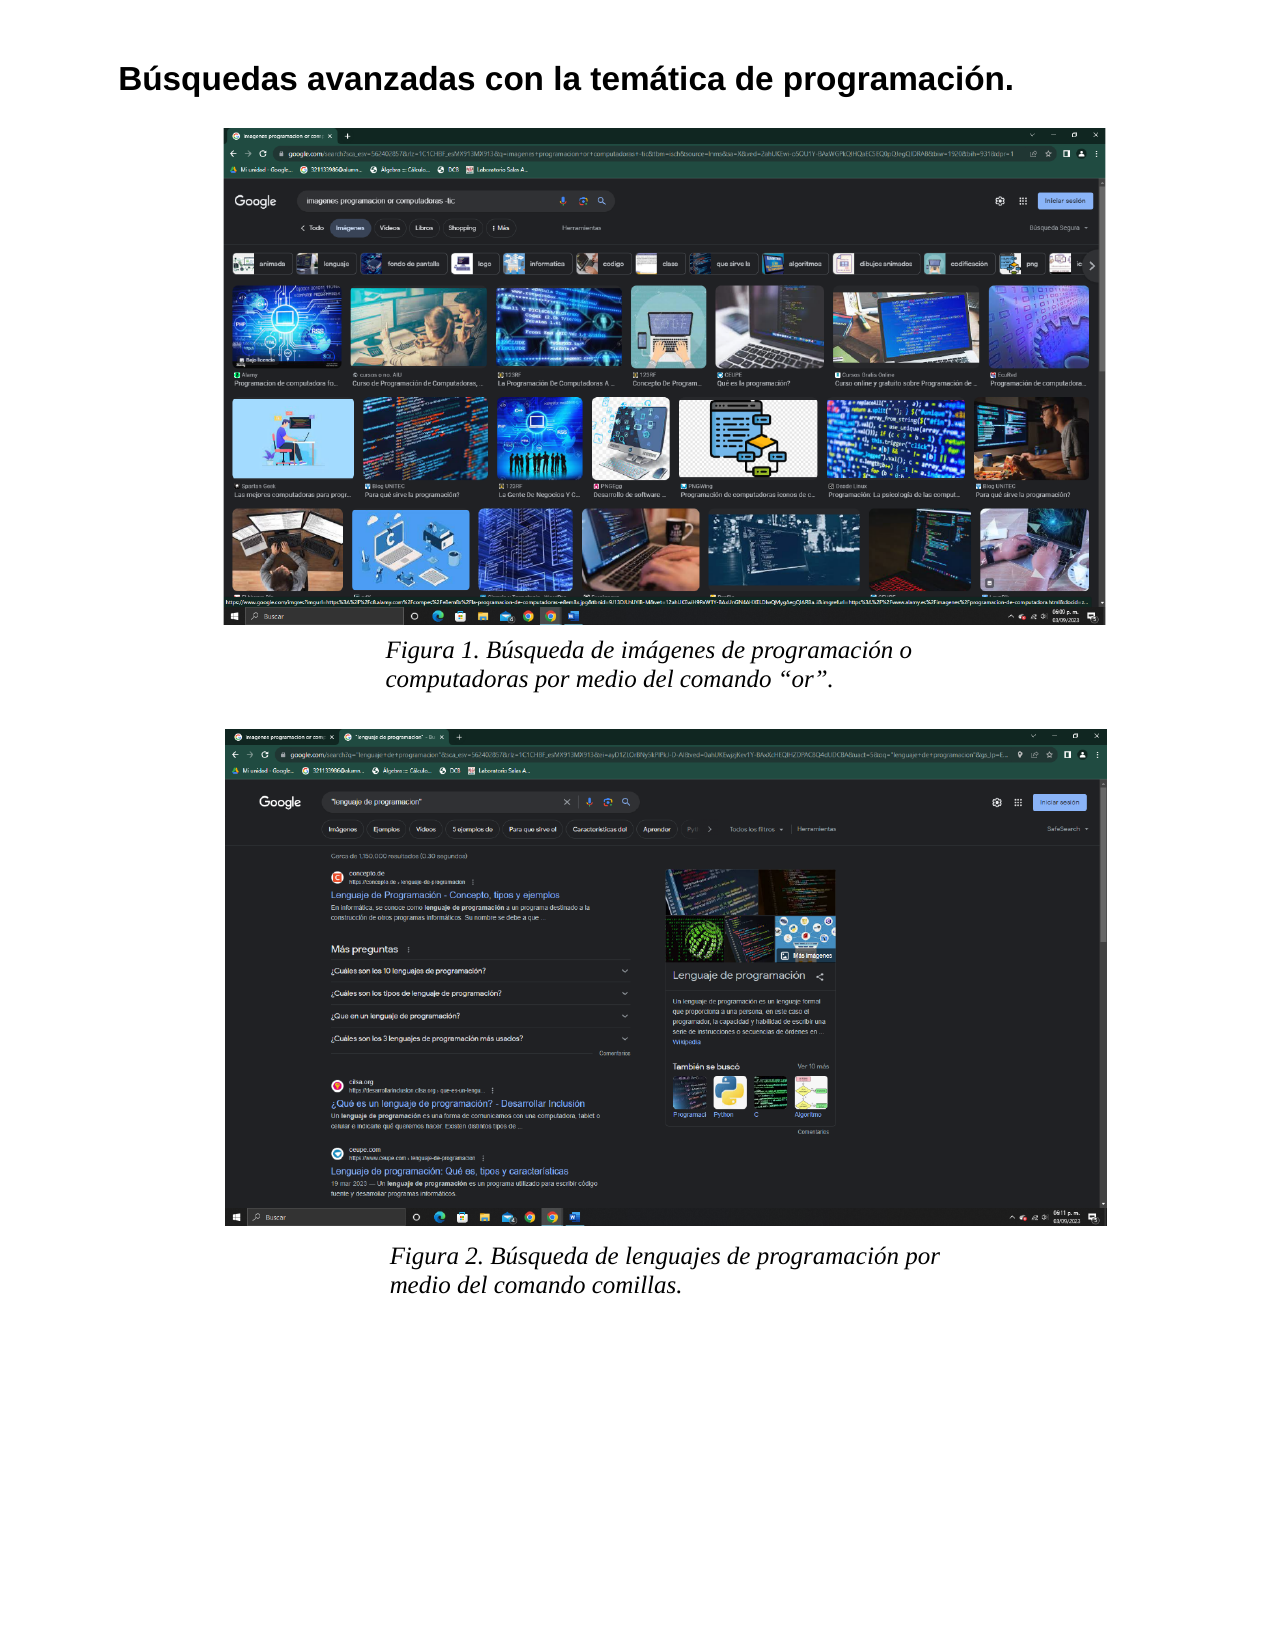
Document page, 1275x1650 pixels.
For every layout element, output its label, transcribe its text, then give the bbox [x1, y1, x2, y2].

picture [223, 128, 1106, 625]
picture [225, 729, 1107, 1226]
text Búsquedas avanzadas con la temática de programación. [118, 59, 1205, 98]
